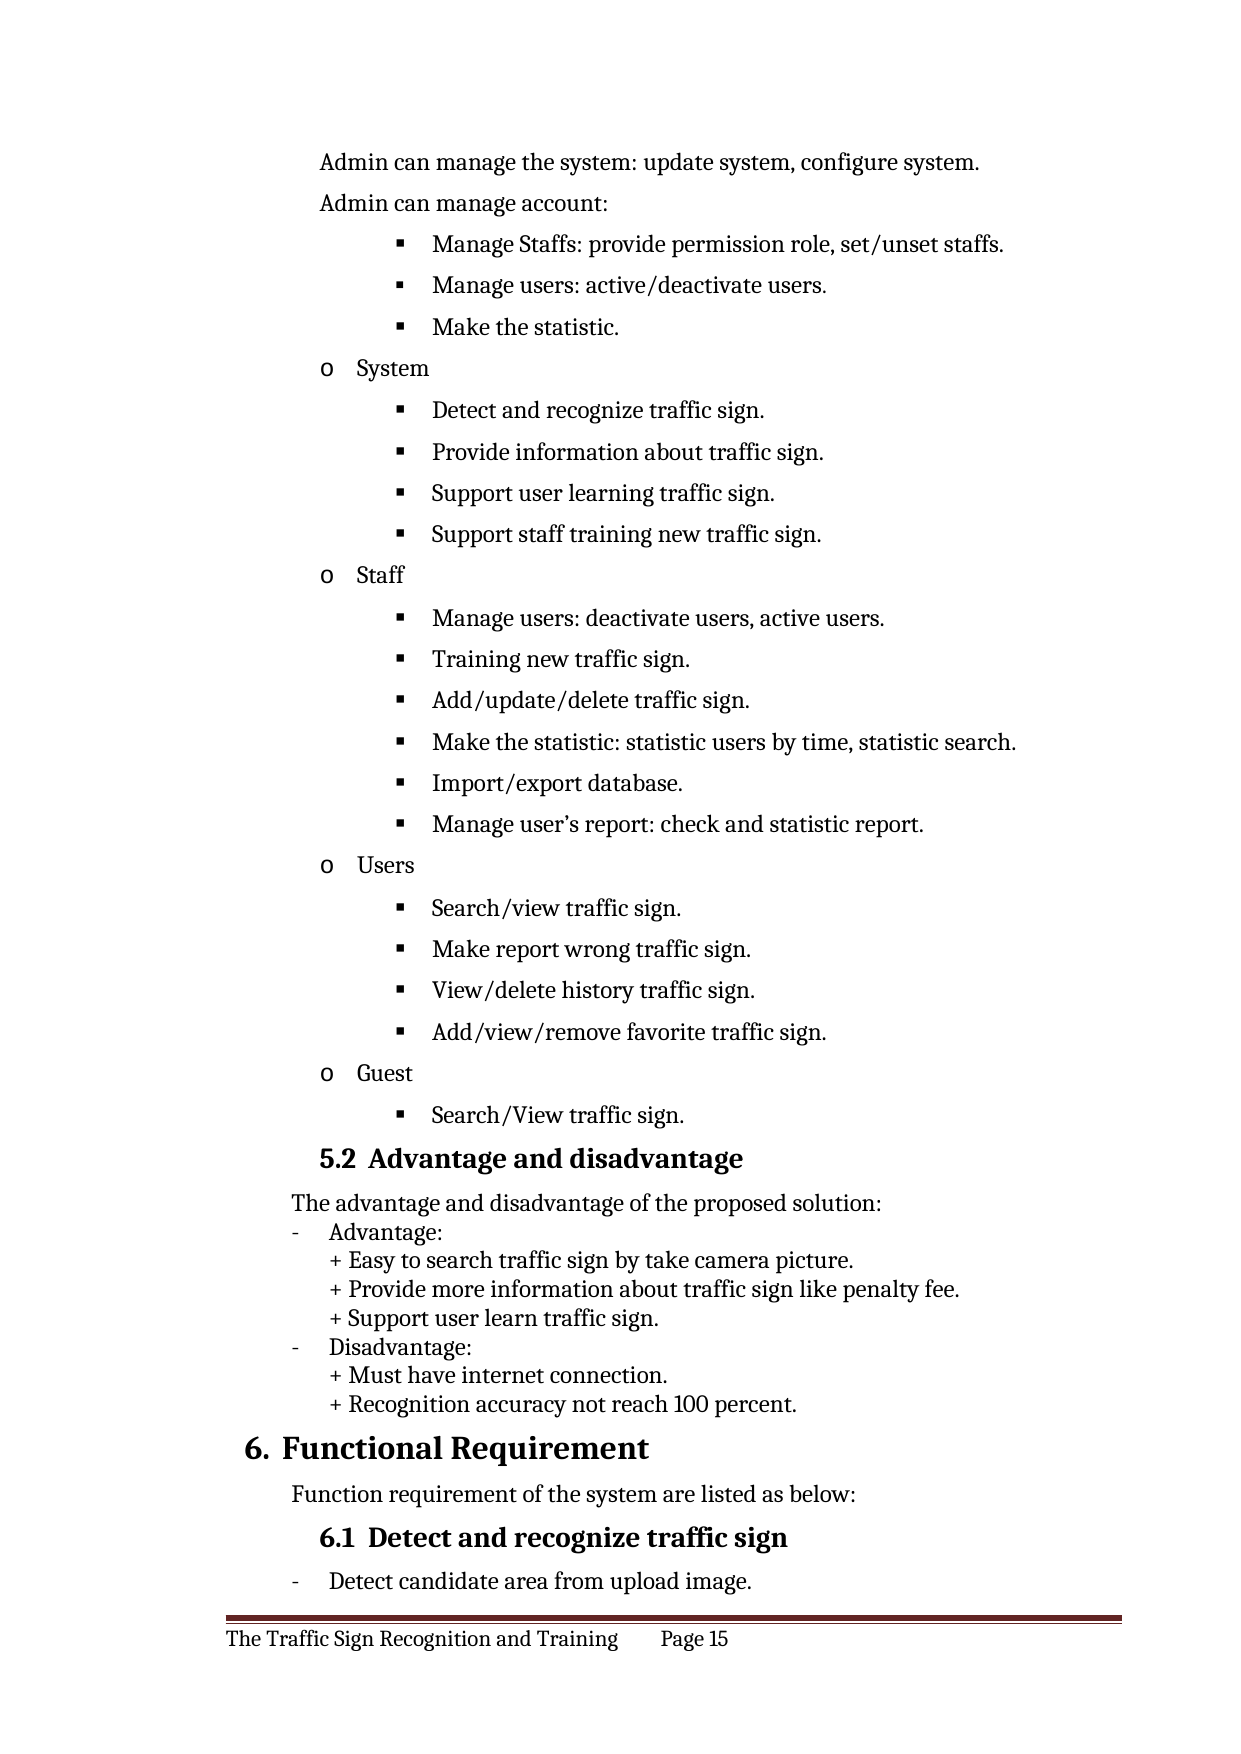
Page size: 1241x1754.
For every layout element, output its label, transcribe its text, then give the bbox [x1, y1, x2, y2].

text Admin can manage account: [319, 189, 1122, 218]
list Manage user’s report: check and statistic report. [394, 810, 1122, 839]
list System [319, 354, 1122, 384]
list Manage users: deactivate users, active users. [394, 604, 1122, 633]
list Support staff training new traffic sign. [394, 520, 1122, 549]
list Users [319, 851, 1122, 881]
list Make the statistic. [394, 313, 1122, 341]
text + Support user learn traffic sign. [329, 1304, 1122, 1332]
text + Recognition accuracy not reach 100 percent. [329, 1390, 1122, 1419]
list Make report wrong traffic sign. [394, 935, 1122, 964]
text Function requirement of the system are listed as below: [291, 1480, 1122, 1509]
subtitle Advantage and disadvantage [319, 1143, 1122, 1176]
list Add/update/delete traffic sign. [394, 686, 1122, 715]
list Support user learning traffic sign. [394, 479, 1122, 508]
list Detect and recognize traffic sign. [394, 396, 1122, 425]
list Guest [319, 1059, 1122, 1089]
list Add/view/remove favorite traffic sign. [394, 1018, 1122, 1046]
text Admin can manage the system: update system, configure system. [319, 148, 1122, 176]
list Staff [319, 561, 1122, 591]
list Provide information about traffic sign. [394, 438, 1122, 466]
text The advantage and disadvantage of the proposed solution: [291, 1189, 1122, 1217]
list Disadvantage: [291, 1332, 1122, 1361]
text + Must have internet connection. [329, 1361, 1122, 1390]
list Search/view traffic sign. [394, 894, 1122, 923]
subtitle Detect and recognize traffic sign [319, 1521, 1122, 1555]
text + Easy to search traffic sign by take camera picture. [329, 1246, 1122, 1275]
list View/delete history traffic sign. [394, 976, 1122, 1005]
list Training new traffic sign. [394, 645, 1122, 674]
list Search/View traffic sign. [394, 1101, 1122, 1130]
list Manage users: active/deactivate users. [394, 271, 1122, 300]
subtitle Functional Requirement [244, 1429, 1122, 1467]
list Import/export database. [394, 769, 1122, 798]
list Manage Staffs: provide permission role, set/unset staffs. [394, 230, 1122, 259]
list Detect candidate area from upload image. [291, 1567, 1122, 1596]
list Make the statistic: statistic users by time, statistic search. [394, 728, 1122, 756]
list Advantage: [291, 1217, 1122, 1246]
text + Provide more information about traffic sign like penalty fee. [329, 1275, 1122, 1304]
